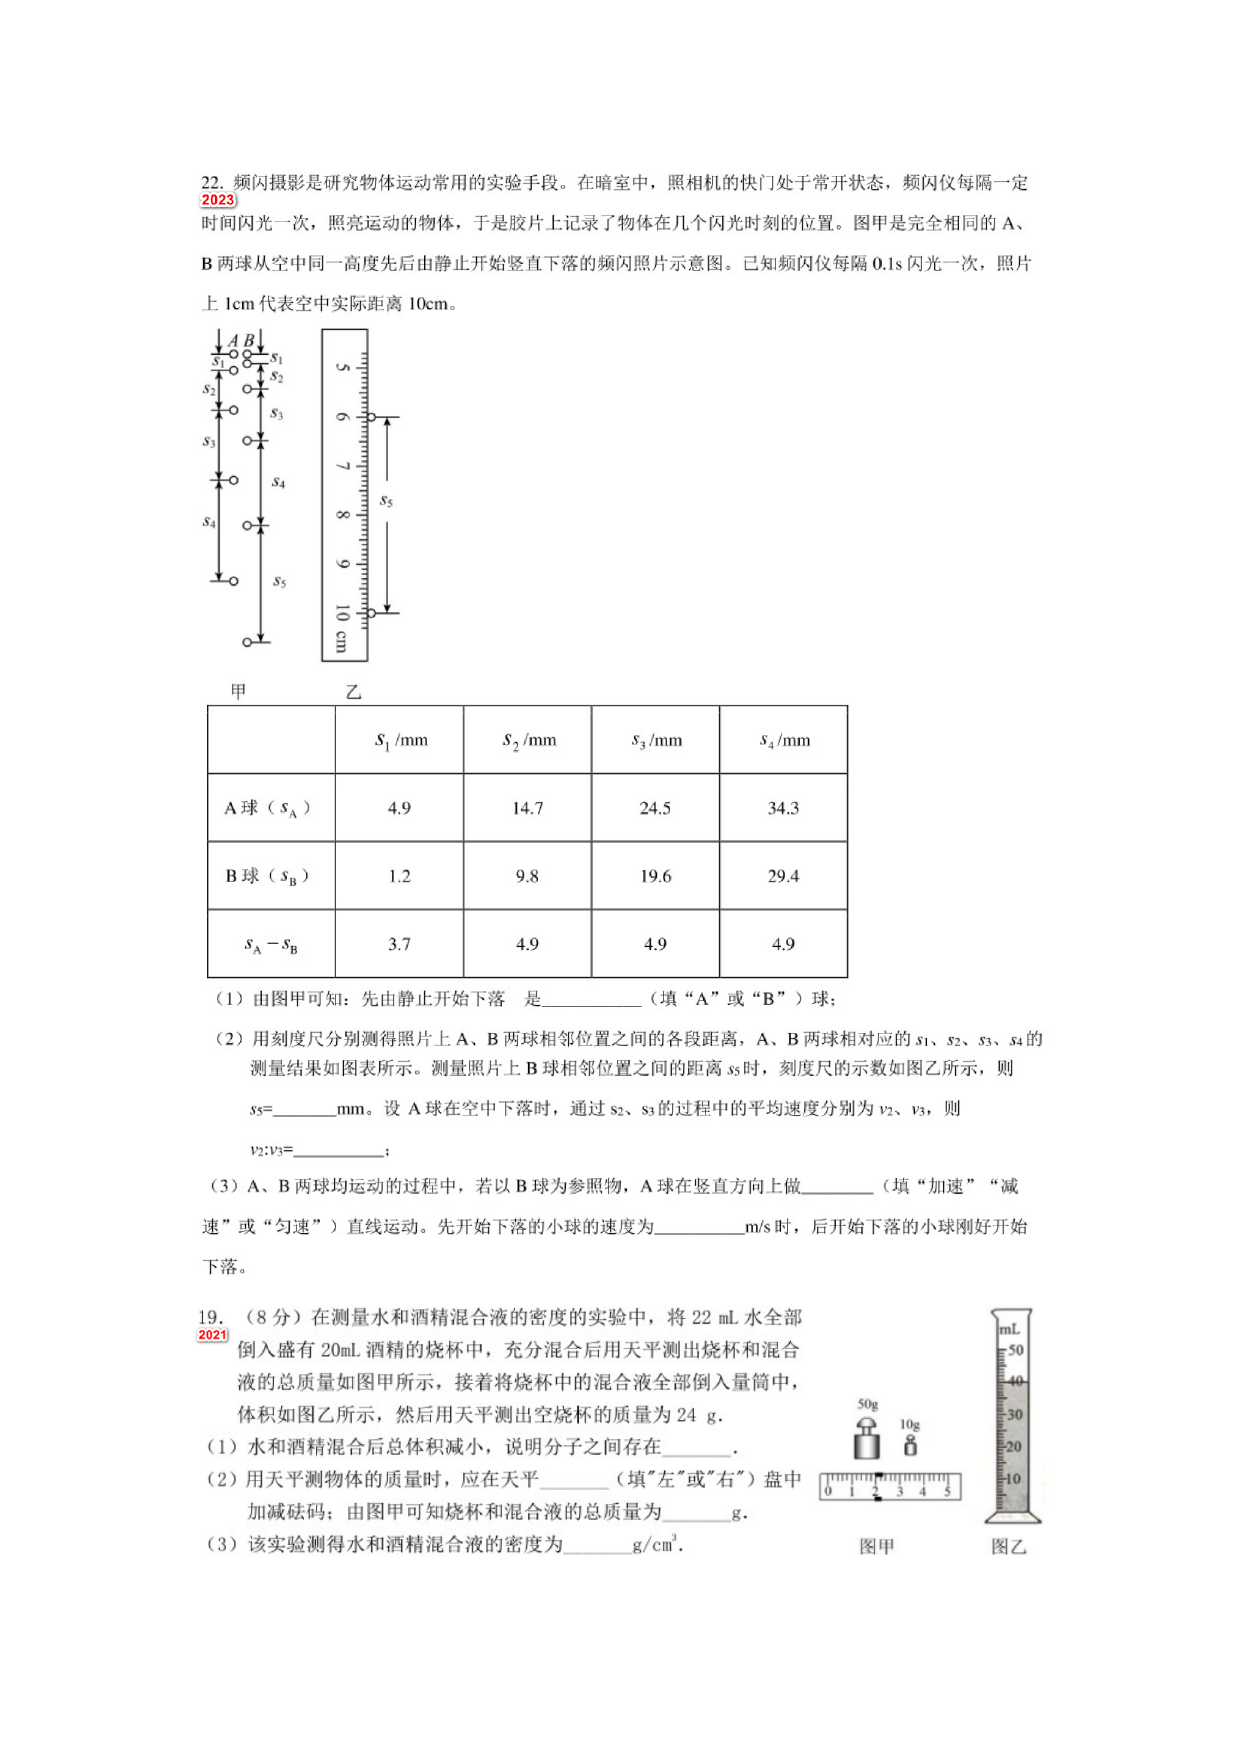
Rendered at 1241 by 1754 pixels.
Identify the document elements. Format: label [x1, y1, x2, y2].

picture [187, 162, 1052, 1286]
picture [187, 1299, 1053, 1561]
